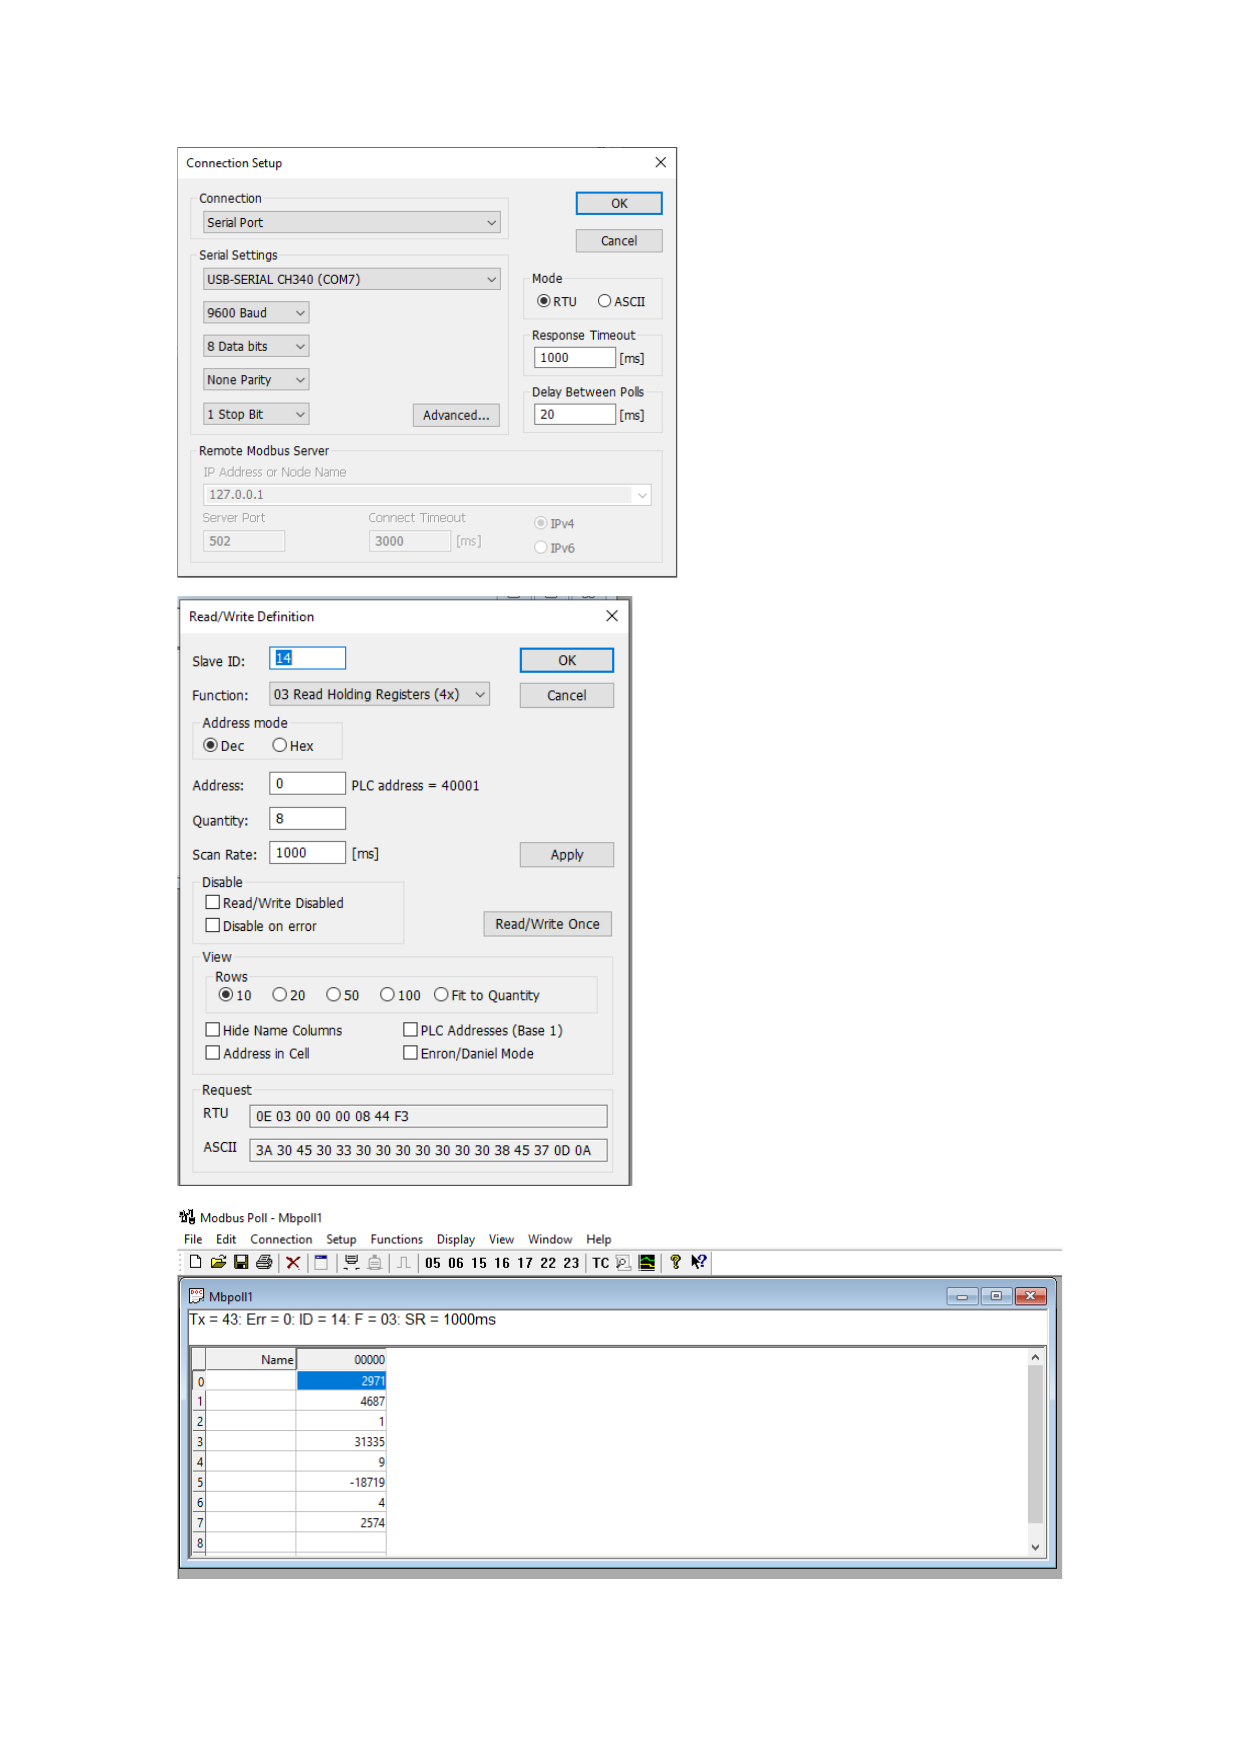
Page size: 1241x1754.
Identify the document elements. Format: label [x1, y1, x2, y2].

picture [177, 147, 678, 578]
picture [177, 596, 633, 1186]
picture [177, 1204, 1063, 1579]
